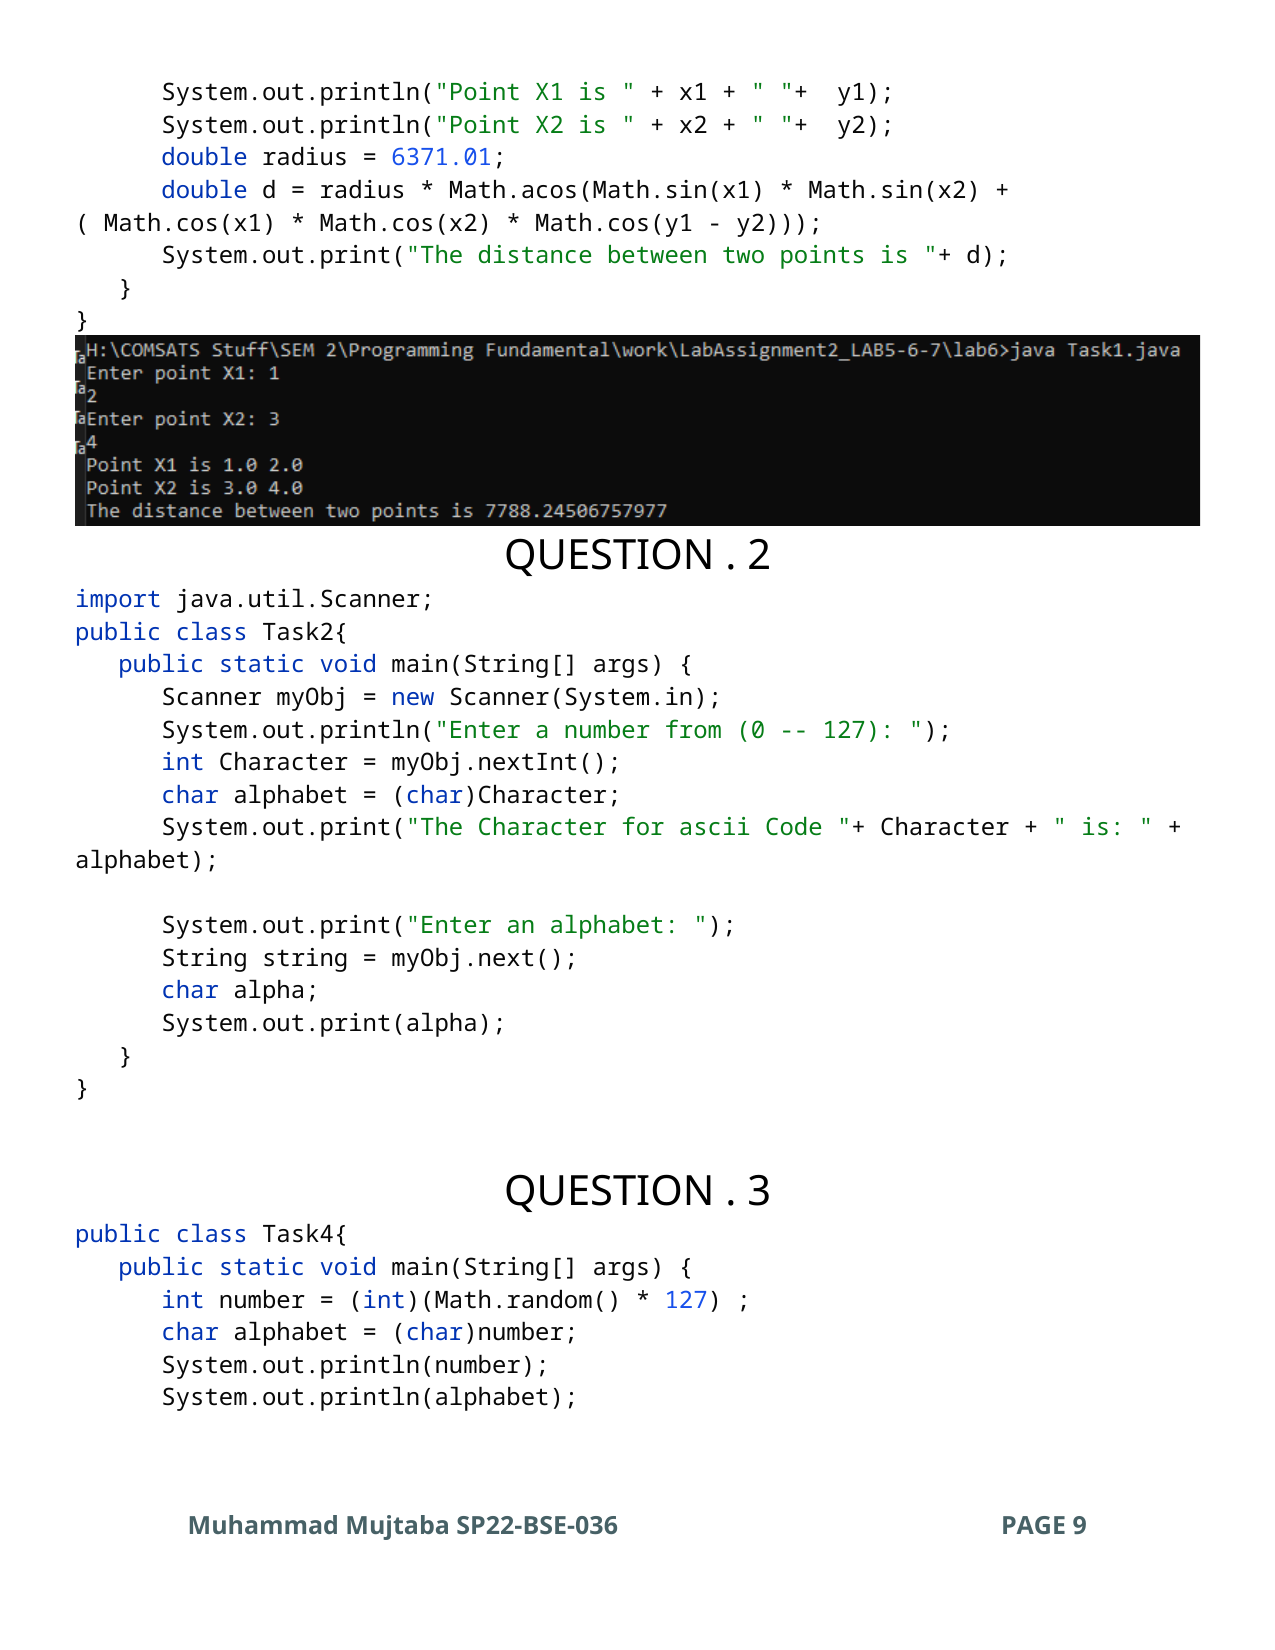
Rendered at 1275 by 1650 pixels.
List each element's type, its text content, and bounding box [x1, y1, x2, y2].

picture [75, 335, 1200, 526]
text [75, 75, 1200, 335]
text import java.util.Scanner; public class Task2{ public static void main(String[] args) { Scanner myObj = new Scanner(System.in); System.out.println("Enter a number from (0 -- 127): "); int Character = myObj.nextInt(); char alphabet = (char)Character; System.out.print("The Character for ascii Code "+ Character + " is: " + alphabet); System.out.print("Enter an alphabet: "); String string = myObj.next(); char alpha; System.out.print(alpha); } } [75, 582, 1200, 1104]
text QUESTION . 2 [75, 526, 1200, 582]
text QUESTION . 3 [75, 1160, 1200, 1217]
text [75, 1217, 1200, 1445]
